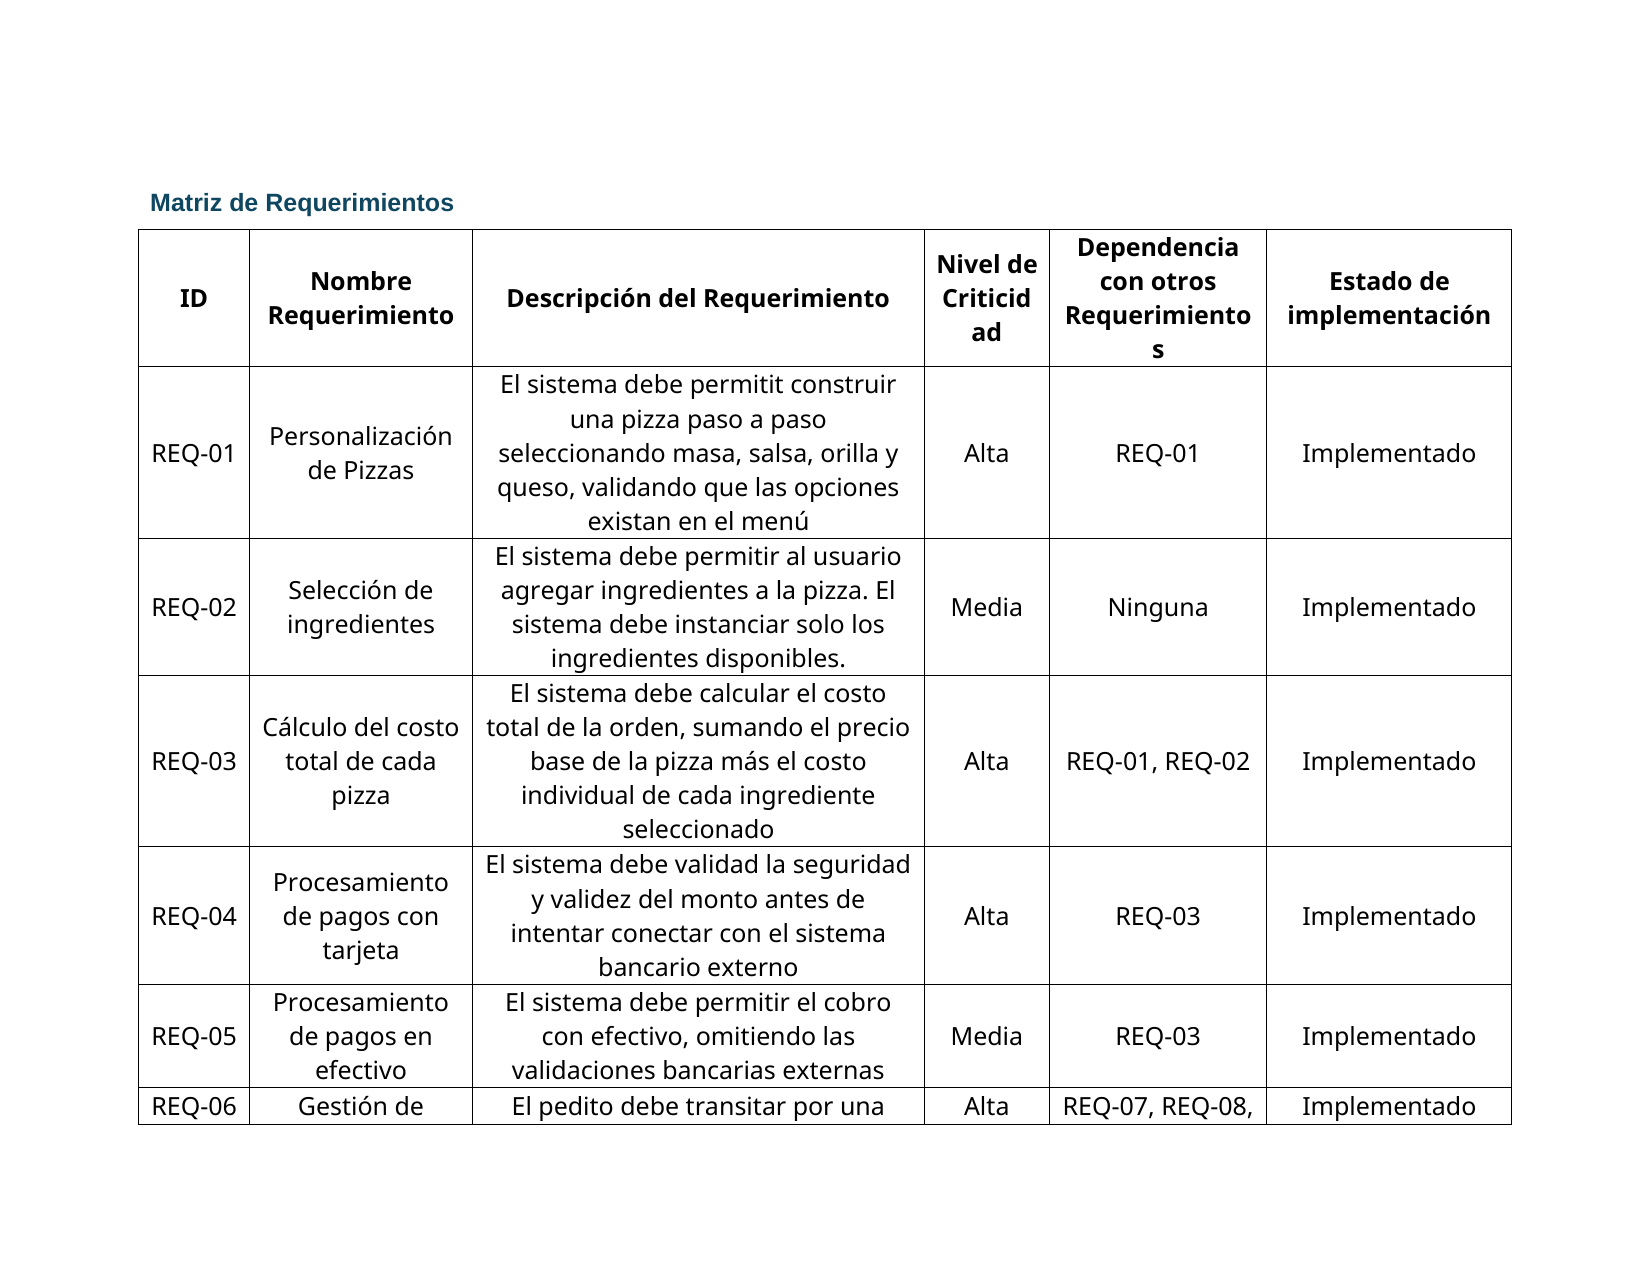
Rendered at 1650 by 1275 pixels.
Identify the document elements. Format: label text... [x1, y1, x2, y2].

table_cell Implementado [1267, 539, 1511, 675]
table_cell Implementado [1267, 367, 1511, 537]
table_cell REQ-03 [1050, 985, 1266, 1087]
subtitle Matriz de Requerimientos [150, 187, 1500, 216]
table_cell Implementado [1267, 1088, 1511, 1124]
table_cell Implementado [1267, 847, 1511, 983]
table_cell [473, 1088, 924, 1124]
table_cell Implementado [1267, 985, 1511, 1087]
table_cell REQ-05 [139, 985, 249, 1087]
table_cell REQ-01 [139, 367, 249, 537]
table_cell REQ-02 [139, 539, 249, 675]
table_cell Alta [925, 676, 1049, 846]
table_cell REQ-06 [139, 1088, 249, 1124]
table_cell REQ-03 [1050, 847, 1266, 983]
table_cell Procesamiento de pagos con tarjeta [250, 847, 472, 983]
table_cell Selección de ingredientes [250, 539, 472, 675]
table_cell El sistema debe validad la seguridad y validez del monto antes de intentar conectar con el sistema bancario externo [473, 847, 924, 983]
table_header Dependencia con otros Requerimientos [1050, 230, 1266, 366]
table_cell Implementado [1267, 676, 1511, 846]
table_cell Personalización de Pizzas [250, 367, 472, 537]
table_cell Alta [925, 847, 1049, 983]
table_cell Media [925, 985, 1049, 1087]
table_header Descripción del Requerimiento [473, 230, 924, 366]
table_cell REQ-04 [139, 847, 249, 983]
table_header ID [139, 230, 249, 366]
table_cell El sistema debe calcular el costo total de la orden, sumando el precio base de la pizza más el costo individual de cada ingrediente seleccionado [473, 676, 924, 846]
table_cell Media [925, 539, 1049, 675]
table_cell El sistema debe permitir el cobro con efectivo, omitiendo las validaciones bancarias externas [473, 985, 924, 1087]
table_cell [250, 1088, 472, 1124]
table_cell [1050, 1088, 1266, 1124]
table_cell Ninguna [1050, 539, 1266, 675]
table_cell El sistema debe permitit construir una pizza paso a paso seleccionando masa, salsa, orilla y queso, validando que las opciones existan en el menú [473, 367, 924, 537]
table_cell El sistema debe permitir al usuario agregar ingredientes a la pizza. El sistema debe instanciar solo los ingredientes disponibles. [473, 539, 924, 675]
table_cell Cálculo del costo total de cada pizza [250, 676, 472, 846]
table_cell Procesamiento de pagos en efectivo [250, 985, 472, 1087]
table_header Estado de implementación [1267, 230, 1511, 366]
table_cell REQ-01, REQ-02 [1050, 676, 1266, 846]
table_header Nivel de Criticidad [925, 230, 1049, 366]
table_header Nombre Requerimiento [250, 230, 472, 366]
table_cell REQ-03 [139, 676, 249, 846]
table_cell REQ-01 [1050, 367, 1266, 537]
table_cell Alta [925, 367, 1049, 537]
table_cell Alta [925, 1088, 1049, 1124]
